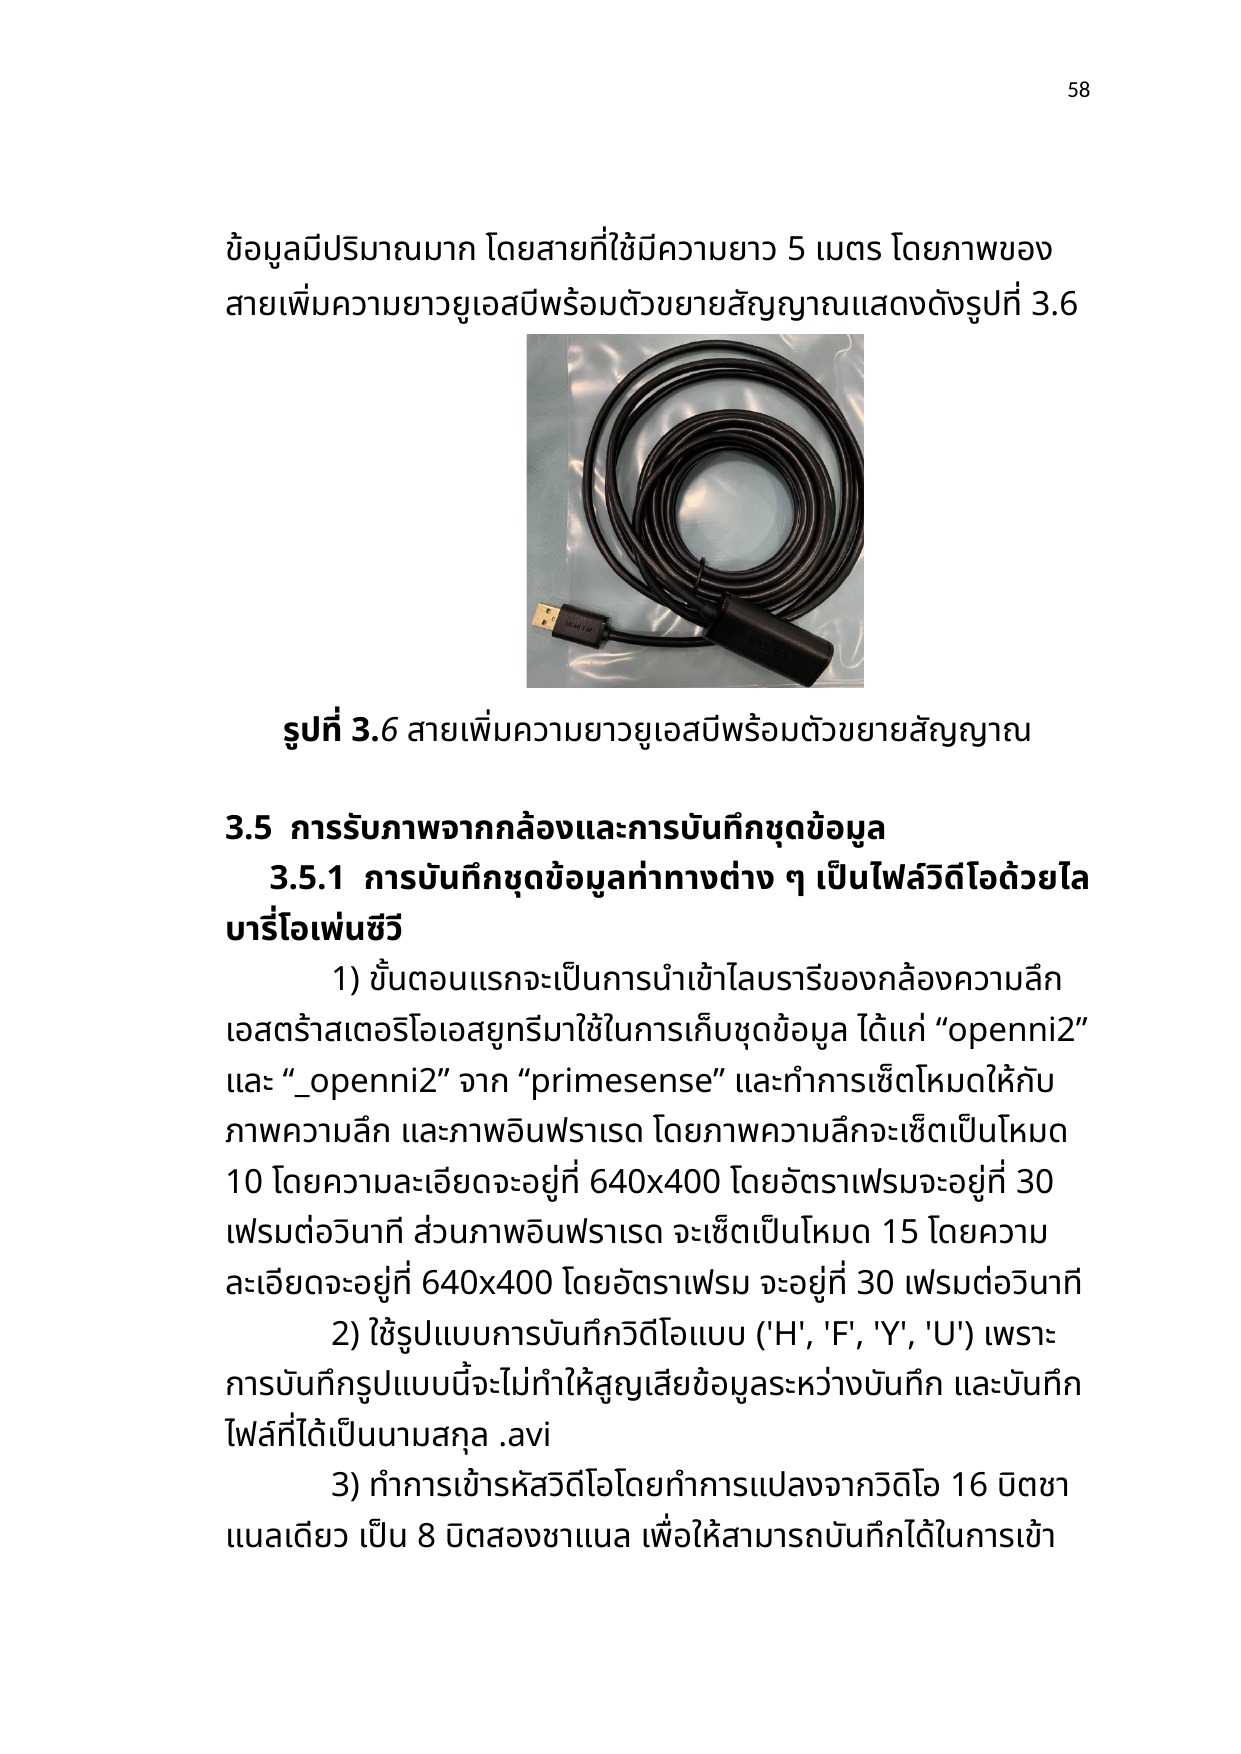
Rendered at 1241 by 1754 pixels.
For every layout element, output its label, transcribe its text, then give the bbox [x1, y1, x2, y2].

picture [526, 334, 864, 688]
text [225, 1461, 1090, 1562]
text 1) ขั้นตอนแรกจะเป็นการนำเข้าไลบรารีของกล้องความลึกเอสตร้าสเตอริโอเอสยูทรีมาใช้ในการเก็บชุดข้อมูล ได้แก่ “openni2” และ “_openni2” จาก “primesense” และทำการเซ็ตโหมดให้กับ ภาพความลึก และภาพอินฟราเรด โดยภาพความลึกจะเซ็ตเป็นโหมด 10 โดยความละเอียดจะอยู่ที่ 640x400 โดยอัตราเฟรมจะอยู่ที่ 30 เฟรมต่อวินาที ส่วนภาพอินฟราเรด จะเซ็ตเป็นโหมด 15 โดยความละเอียดจะอยู่ที่ 640x400 โดยอัตราเฟรม จะอยู่ที่ 30 เฟรมต่อวินาที [225, 955, 1090, 1309]
text 3.5.1 การบันทึกชุดข้อมูลท่าทางต่าง ๆ เป็นไฟล์วิดีโอด้วยไลบารี่โอเพ่นซีวี [225, 854, 1090, 955]
subtitle 3.5 การรับภาพจากกล้องและการบันทึกชุดข้อมูล [225, 803, 1090, 854]
text รูปที่ 3.6 สายเพิ่มความยาวยูเอสบีพร้อมตัวขยายสัญญาณ [225, 706, 1090, 757]
text 2) ใช้รูปแบบการบันทึกวิดีโอแบบ ('H', 'F', 'Y', 'U') เพราะการบันทึกรูปแบบนี้จะไม่ทำให้สูญเสียข้อมูลระหว่างบันทึก และบันทึกไฟล์ที่ได้เป็นนามสกุล .avi [225, 1309, 1090, 1461]
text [225, 225, 1090, 330]
